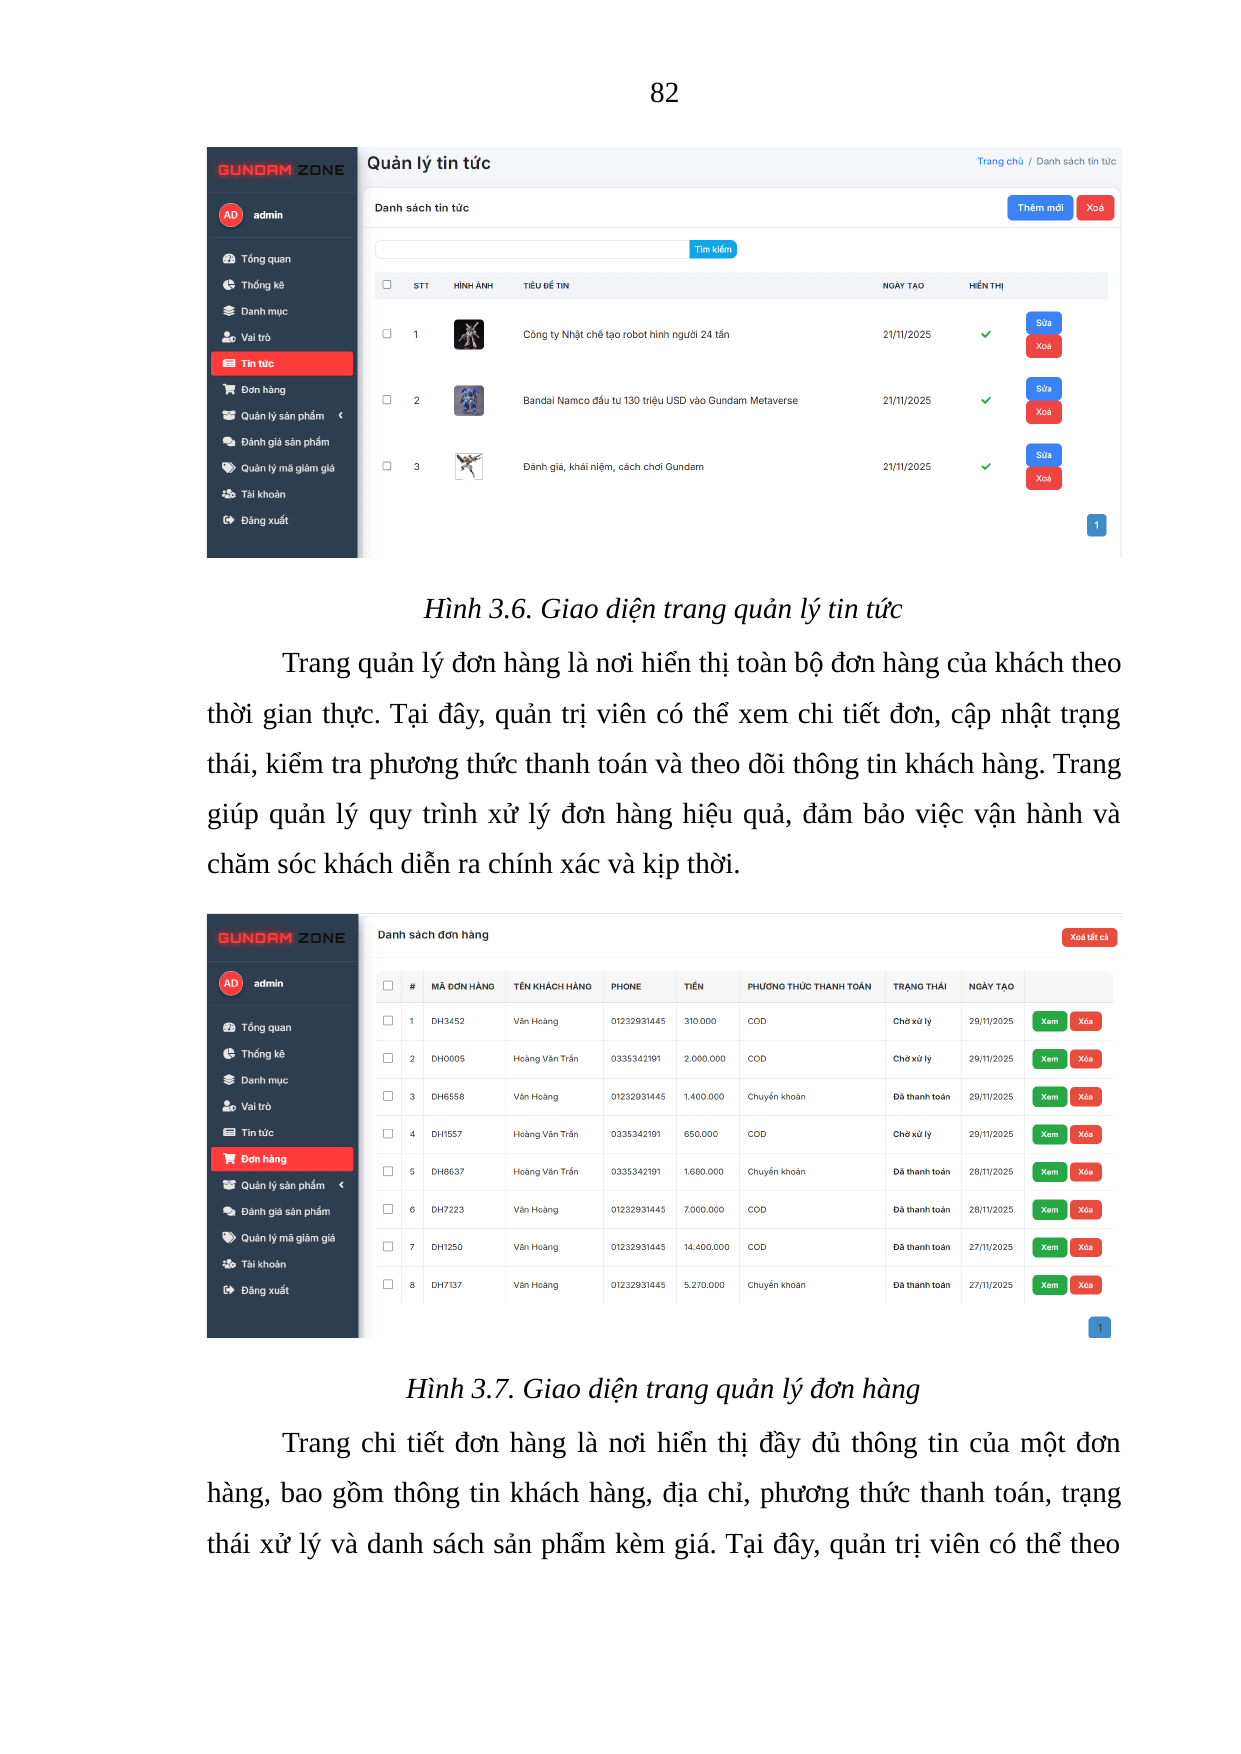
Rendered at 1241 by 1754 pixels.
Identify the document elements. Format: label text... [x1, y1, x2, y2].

text Hình 3.6. Giao diện trang quản lý tin tức [207, 591, 1122, 624]
text Hình 3.7. Giao diện trang quản lý đơn hàng [207, 1371, 1122, 1404]
text Trang quản lý đơn hàng là nơi hiển thị toàn bộ đơn hàng của khách theo thời gian thực. Tại đây, quản trị viên có thể xem chi tiết đơn, cập nhật trạng thái, kiểm tra phương thức thanh toán và theo dõi thông tin khách hàng. Trang giúp quản lý quy trình xử lý đơn hàng hiệu quả, đảm bảo việc vận hành và chăm sóc khách diễn ra chính xác và kịp thời. [207, 645, 1122, 880]
picture [206, 147, 1123, 558]
picture [206, 913, 1123, 1338]
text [207, 1425, 1122, 1559]
